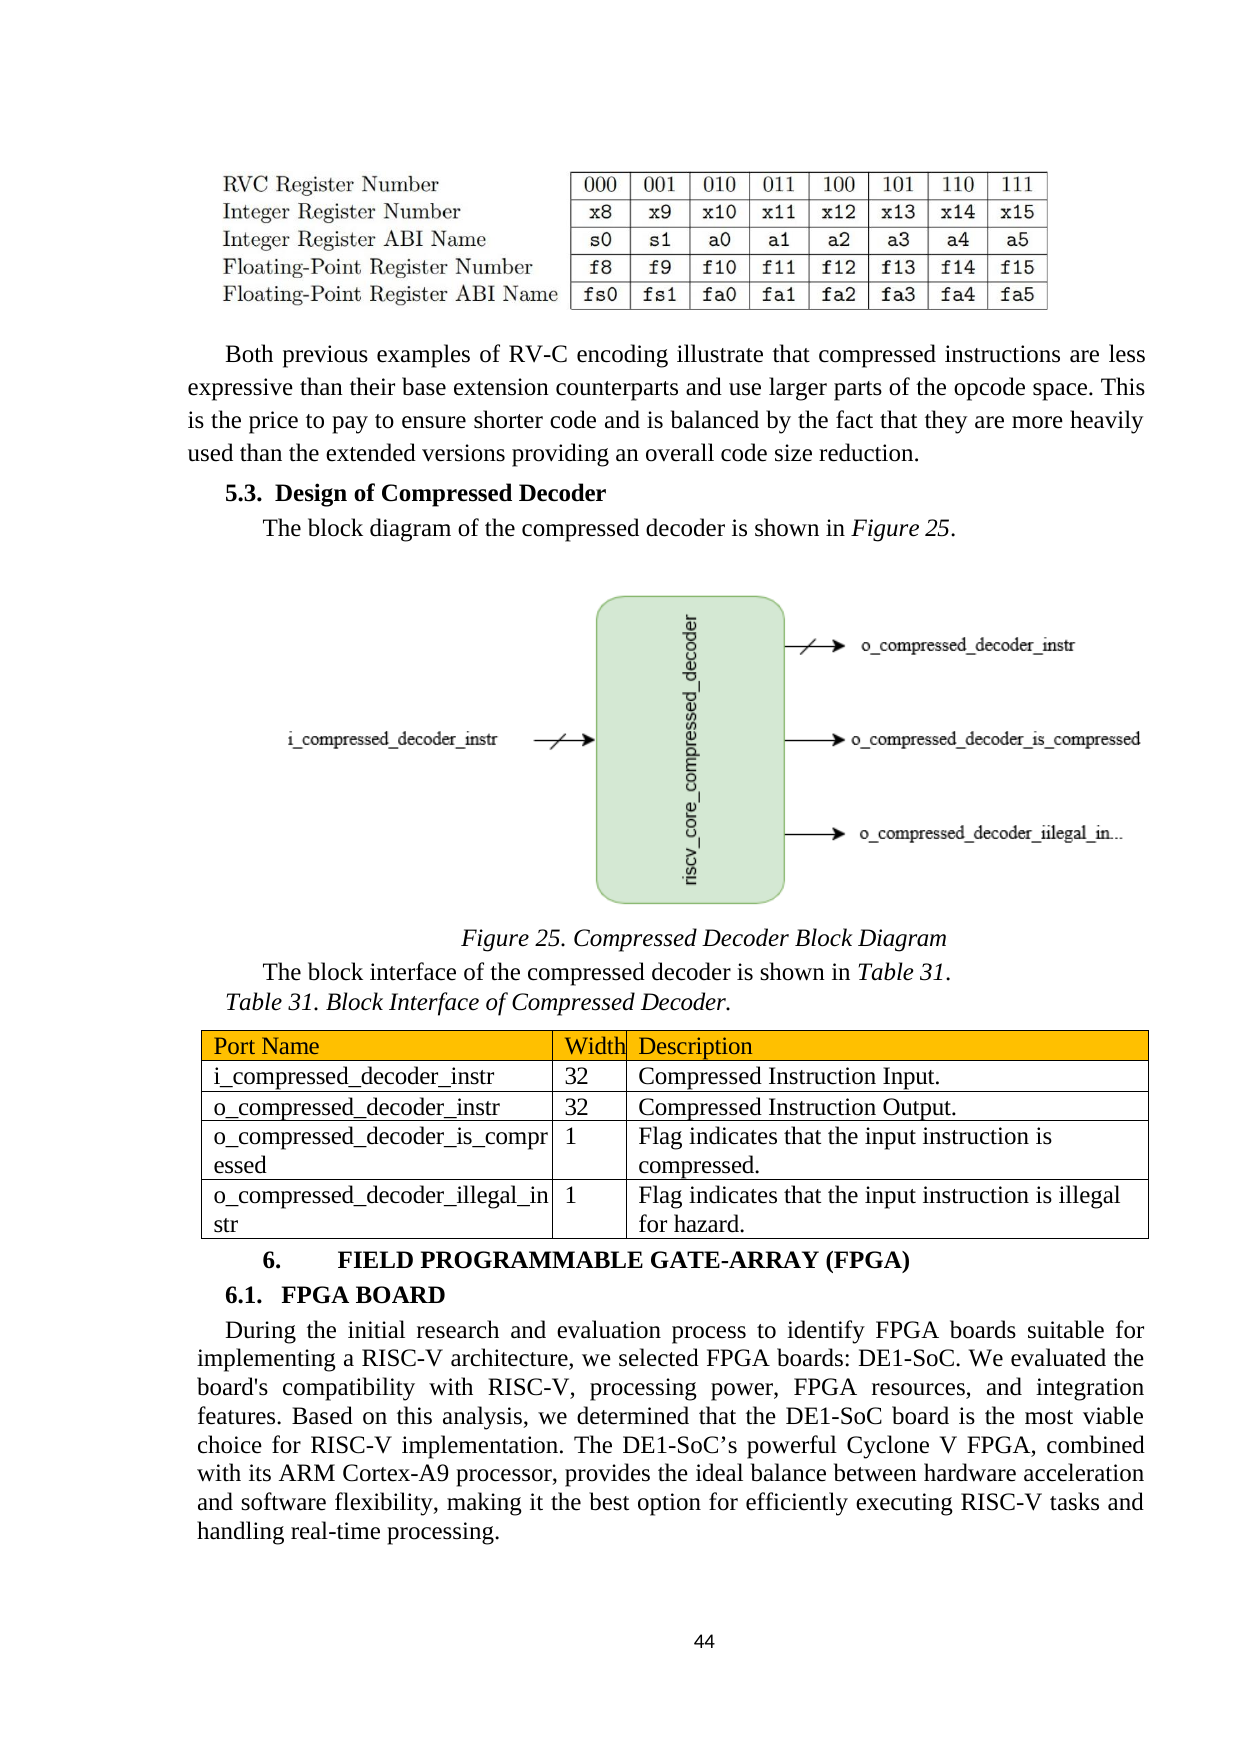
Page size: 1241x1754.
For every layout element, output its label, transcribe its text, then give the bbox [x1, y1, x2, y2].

picture [222, 171, 1048, 310]
table_cell Flag indicates that the input instruction is illegal for hazard. [627, 1180, 1148, 1237]
table_cell o_compressed_decoder_instr [202, 1092, 552, 1120]
picture [262, 542, 1168, 923]
table_cell 32 [553, 1092, 626, 1120]
table_cell 1 [553, 1180, 626, 1237]
table_cell Compressed Instruction Output. [627, 1092, 1148, 1120]
table_cell o_compressed_decoder_illegal_instr [202, 1180, 552, 1237]
table_cell i_compressed_decoder_instr [202, 1061, 552, 1091]
subtitle FIELD PROGRAMMABLE GATE-ARRAY (FPGA) [262, 1245, 1146, 1273]
table_header Port Name [202, 1031, 552, 1060]
table_cell 1 [553, 1121, 626, 1179]
text Table 31. Block Interface of Compressed Decoder. [225, 987, 1146, 1016]
text The block interface of the compressed decoder is shown in Table 31. [262, 957, 1146, 986]
text Both previous examples of RV-C encoding illustrate that compressed instructions are less expressive than their base extension counterparts and use larger parts of the opcode space. This is the price to pay to ensure shorter code and is balanced by the fact that they are more heavily used than the extended versions providing an overall code size reduction. [187, 339, 1146, 467]
table_cell 32 [553, 1061, 626, 1091]
subtitle FPGA BOARD [225, 1280, 1146, 1308]
table_header Description [627, 1031, 1148, 1060]
text Figure 25. Compressed Decoder Block Diagram [262, 923, 1146, 952]
text During the initial research and evaluation process to identify FPGA boards suitable for implementing a RISC-V architecture, we selected FPGA boards: DE1-SoC. We evaluated the board's compatibility with RISC-V, processing power, FPGA resources, and integration features. Based on this analysis, we determined that the DE1-SoC board is the most viable choice for RISC-V implementation. The DE1-SoC’s powerful Cyclone V FPGA, combined with its ARM Cortex-A9 processor, provides the ideal balance between hardware acceleration and software flexibility, making it the best option for efficiently executing RISC-V tasks and handling real-time processing. [197, 1315, 1146, 1545]
subtitle Design of Compressed Decoder [225, 478, 1146, 506]
table_cell Compressed Instruction Input. [627, 1061, 1148, 1091]
table_cell Flag indicates that the input instruction is compressed. [627, 1121, 1148, 1179]
table_header Width [553, 1031, 626, 1060]
table_cell o_compressed_decoder_is_compressed [202, 1121, 552, 1179]
text The block diagram of the compressed decoder is shown in Figure 25. [262, 513, 1146, 541]
